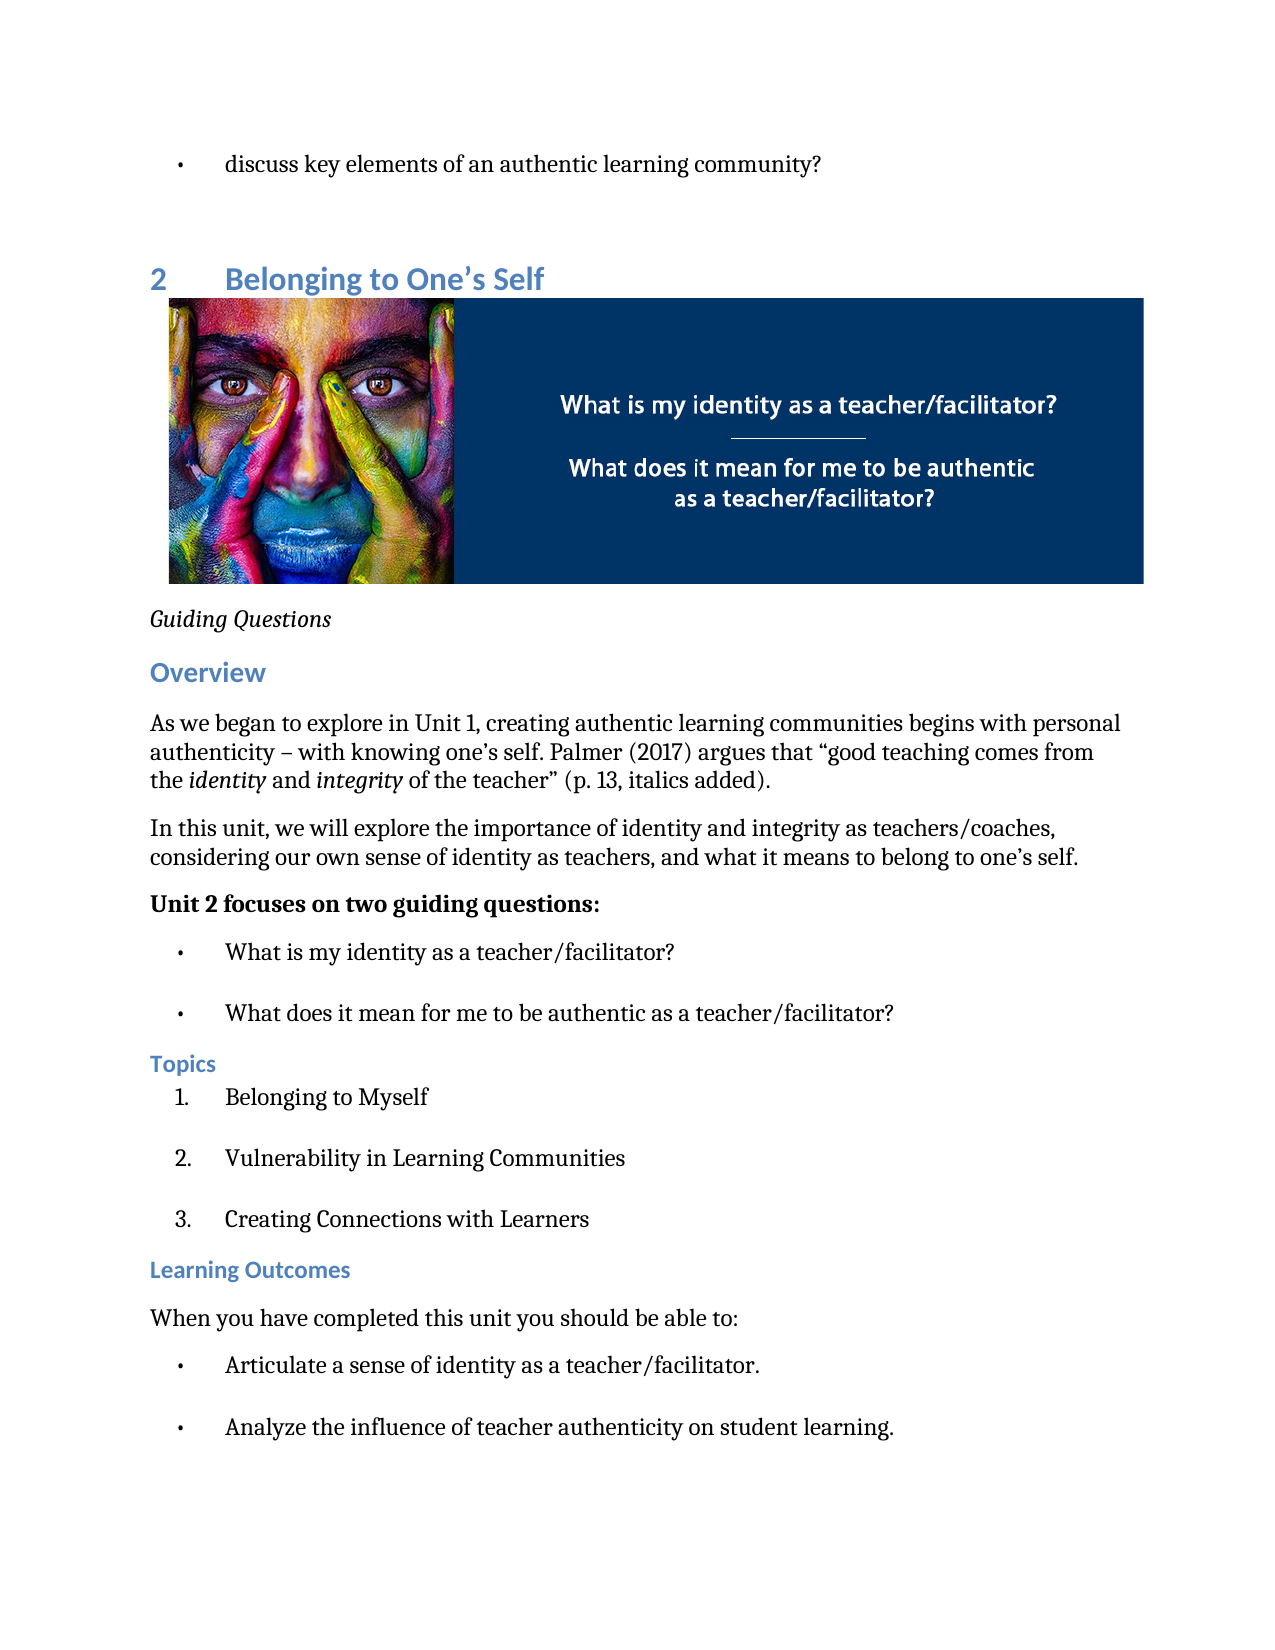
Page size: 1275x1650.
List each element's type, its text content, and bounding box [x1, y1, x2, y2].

list Analyze the influence of teacher authenticity on student learning. [175, 1413, 1125, 1441]
list Belonging to Myself [175, 1082, 1125, 1140]
subtitle Topics [150, 1048, 1125, 1079]
text When you have completed this unit you should be able to: [150, 1304, 1125, 1333]
text Unit 2 focuses on two guiding questions: [150, 890, 1125, 919]
list What does it mean for me to be authentic as a teacher/facilitator? [175, 999, 1125, 1027]
text As we began to explore in Unit 1, creating authentic learning communities begins with personal authenticity – with knowing one’s self. Palmer (2017) argues that “good teaching comes from the identity and integrity of the teacher” (p. 13, italics added). [150, 709, 1125, 795]
list Creating Connections with Learners [175, 1205, 1125, 1234]
picture [168, 298, 1144, 584]
text In this unit, we will explore the importance of identity and integrity as teachers/coaches, considering our own sense of identity as teachers, and what it means to belong to one’s self. [150, 814, 1125, 871]
list discuss key elements of an authentic learning community? [175, 150, 1125, 207]
subtitle 2 Belonging to One’s Self [150, 257, 1125, 298]
list What is my identity as a teacher/facilitator? [175, 937, 1125, 995]
text Guiding Questions [150, 605, 1125, 633]
list Vulnerability in Learning Communities [175, 1144, 1125, 1201]
subtitle Overview [150, 654, 1125, 690]
list Articulate a sense of identity as a teacher/facilitator. [175, 1351, 1125, 1409]
subtitle Learning Outcomes [150, 1254, 1125, 1285]
